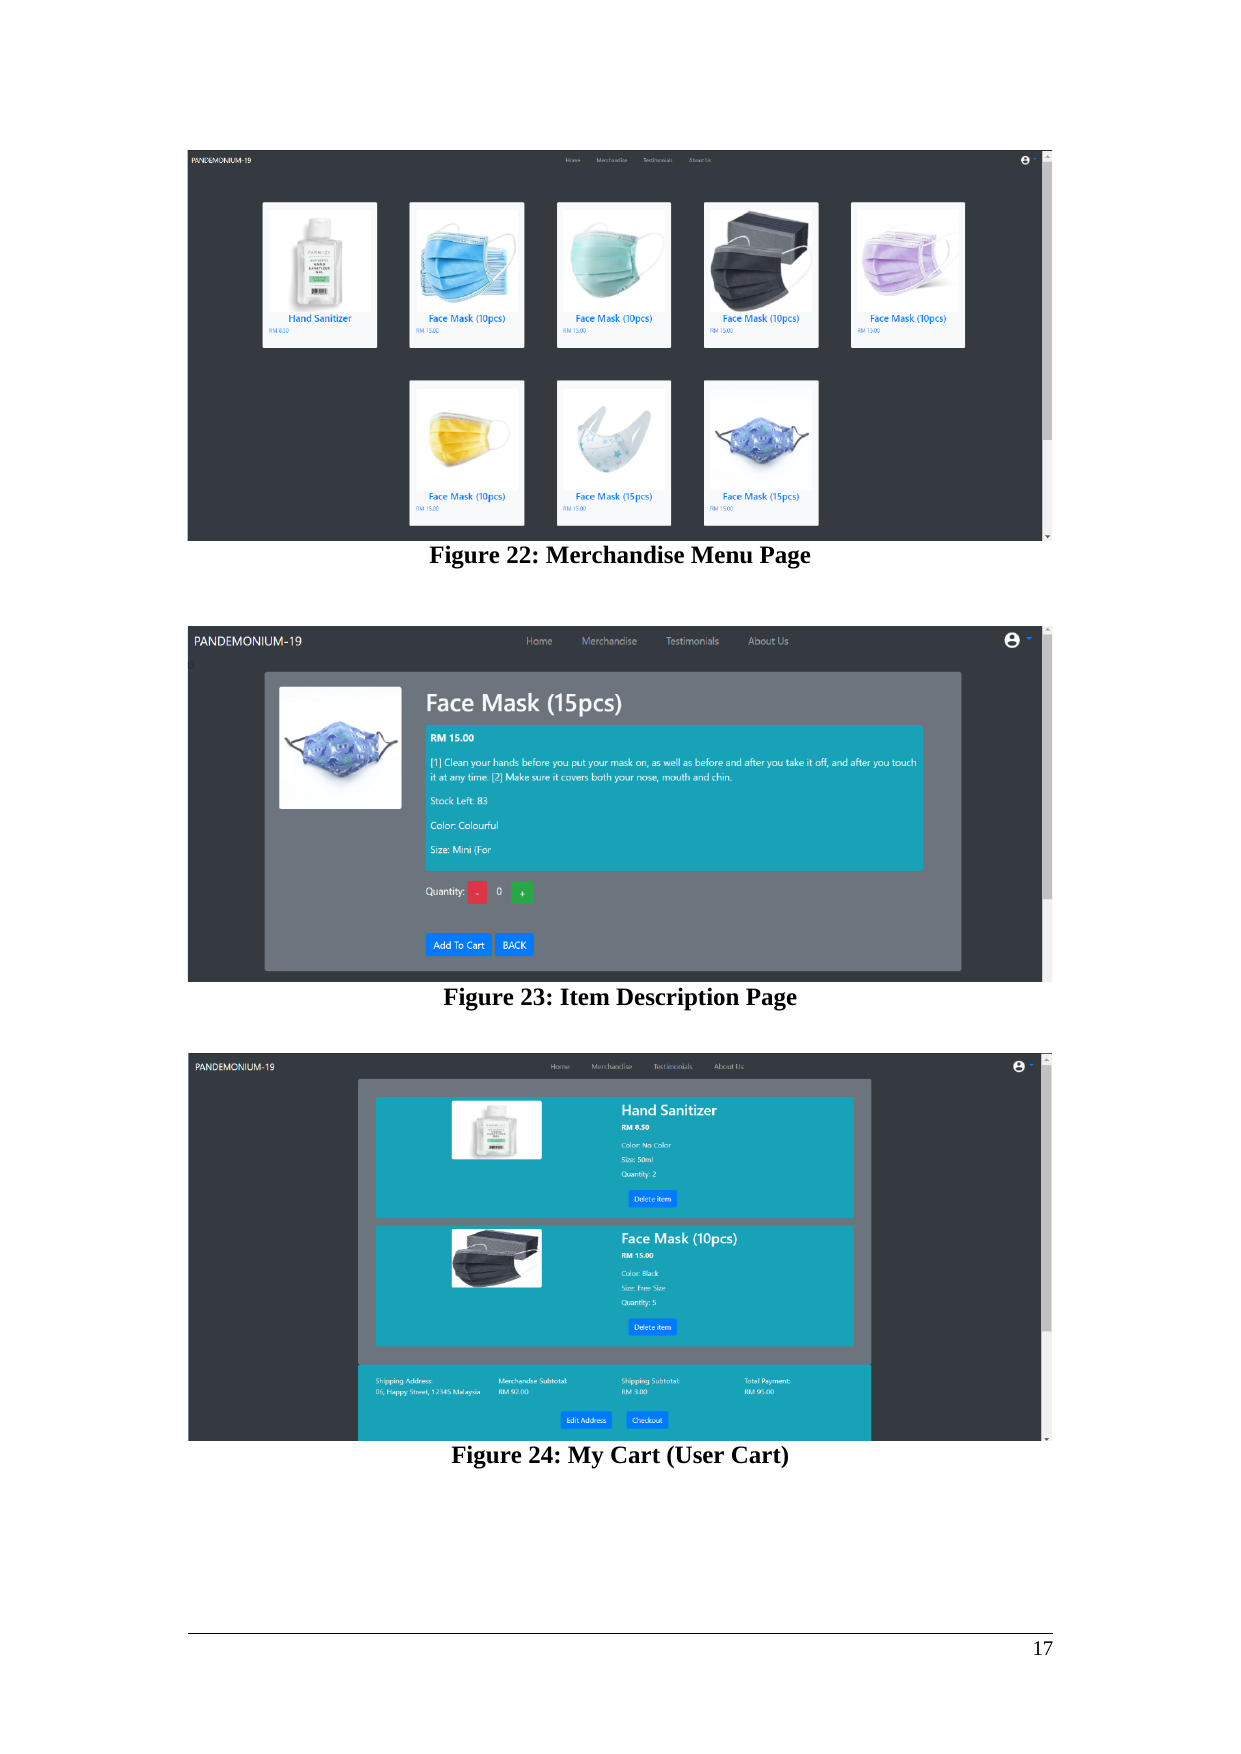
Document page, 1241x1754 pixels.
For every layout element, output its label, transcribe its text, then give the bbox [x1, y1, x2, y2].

picture [187, 150, 1053, 541]
picture [188, 1053, 1052, 1441]
text Figure 22: Merchandise Menu Page [187, 541, 1053, 569]
text Figure 24: My Cart (User Cart) [187, 1440, 1053, 1469]
picture [187, 626, 1053, 982]
text Figure 23: Item Description Page [187, 982, 1053, 1011]
